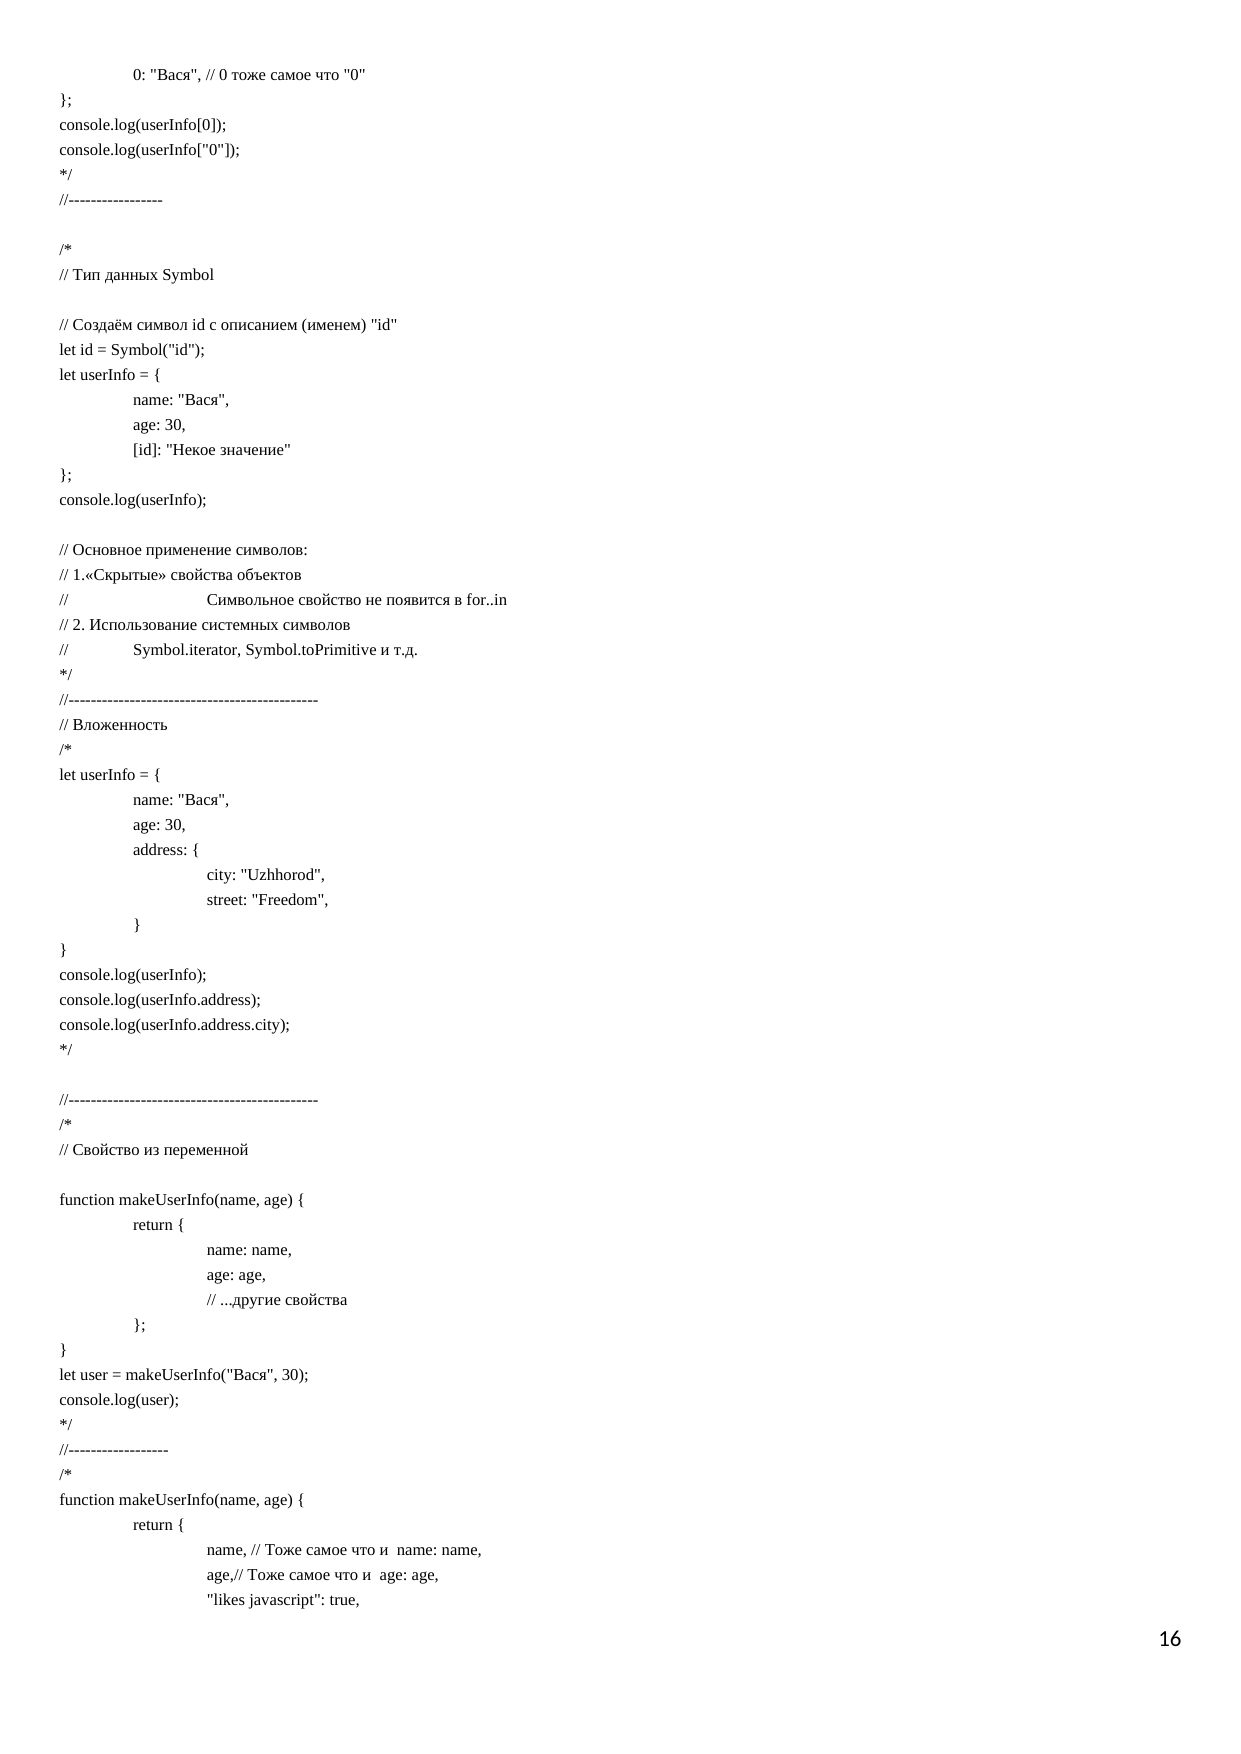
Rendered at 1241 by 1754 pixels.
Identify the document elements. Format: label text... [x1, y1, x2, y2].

text // Основное применение символов: [59, 534, 1181, 559]
text }; [59, 1309, 1181, 1334]
text let userInfo = { [59, 359, 1181, 384]
text // Создаём символ id с описанием (именем) "id" [59, 309, 1181, 334]
text street: "Freedom", [59, 884, 1181, 909]
text // Вложенность [59, 709, 1181, 734]
text 0: "Вася", // 0 тоже самое что "0" [59, 59, 1181, 84]
text }; [59, 459, 1181, 484]
text console.log(userInfo); [59, 959, 1181, 984]
text console.log(userInfo); [59, 484, 1181, 509]
text /* [59, 734, 1181, 759]
text address: { [59, 834, 1181, 859]
text // Свойство из переменной [59, 1134, 1181, 1159]
text } [59, 934, 1181, 959]
text return { [59, 1509, 1181, 1534]
text console.log(userInfo.address); [59, 984, 1181, 1009]
text function makeUserInfo(name, age) { [59, 1484, 1181, 1509]
text // Тип данных Symbol [59, 259, 1181, 284]
text /* [59, 1109, 1181, 1134]
text // ...другие свойства [59, 1284, 1181, 1309]
text // 2. Использование системных символов [59, 609, 1181, 634]
text */ [59, 159, 1181, 184]
text } [59, 1334, 1181, 1359]
text age: 30, [59, 809, 1181, 834]
text //--------------------------------------------- [59, 684, 1181, 709]
text //----------------- [59, 184, 1181, 209]
text console.log(user); [59, 1384, 1181, 1409]
text "likes javascript": true, [59, 1584, 1181, 1609]
text name: "Вася", [59, 784, 1181, 809]
text // Symbol.iterator, Symbol.toPrimitive и т.д. [59, 634, 1181, 659]
text // Символьное свойство не появится в for..in [59, 584, 1181, 609]
text // 1.«Скрытые» свойства объектов [59, 559, 1181, 584]
text [id]: "Некое значение" [59, 434, 1181, 459]
text name: "Вася", [59, 384, 1181, 409]
text let id = Symbol("id"); [59, 334, 1181, 359]
text //--------------------------------------------- [59, 1084, 1181, 1109]
text age: 30, [59, 409, 1181, 434]
text let user = makeUserInfo("Вася", 30); [59, 1359, 1181, 1384]
text let userInfo = { [59, 759, 1181, 784]
text city: "Uzhhorod", [59, 859, 1181, 884]
text /* [59, 1459, 1181, 1484]
text age,// Тоже самое что и age: age, [59, 1559, 1181, 1584]
text age: age, [59, 1259, 1181, 1284]
text console.log(userInfo.address.city); [59, 1009, 1181, 1034]
text return { [59, 1209, 1181, 1234]
text */ [59, 659, 1181, 684]
text name, // Тоже самое что и name: name, [59, 1534, 1181, 1559]
text function makeUserInfo(name, age) { [59, 1184, 1181, 1209]
text console.log(userInfo[0]); [59, 109, 1181, 134]
text name: name, [59, 1234, 1181, 1259]
text } [59, 909, 1181, 934]
text */ [59, 1034, 1181, 1059]
text console.log(userInfo["0"]); [59, 134, 1181, 159]
text //------------------ [59, 1434, 1181, 1459]
text /* [59, 234, 1181, 259]
text */ [59, 1409, 1181, 1434]
text }; [59, 84, 1181, 109]
